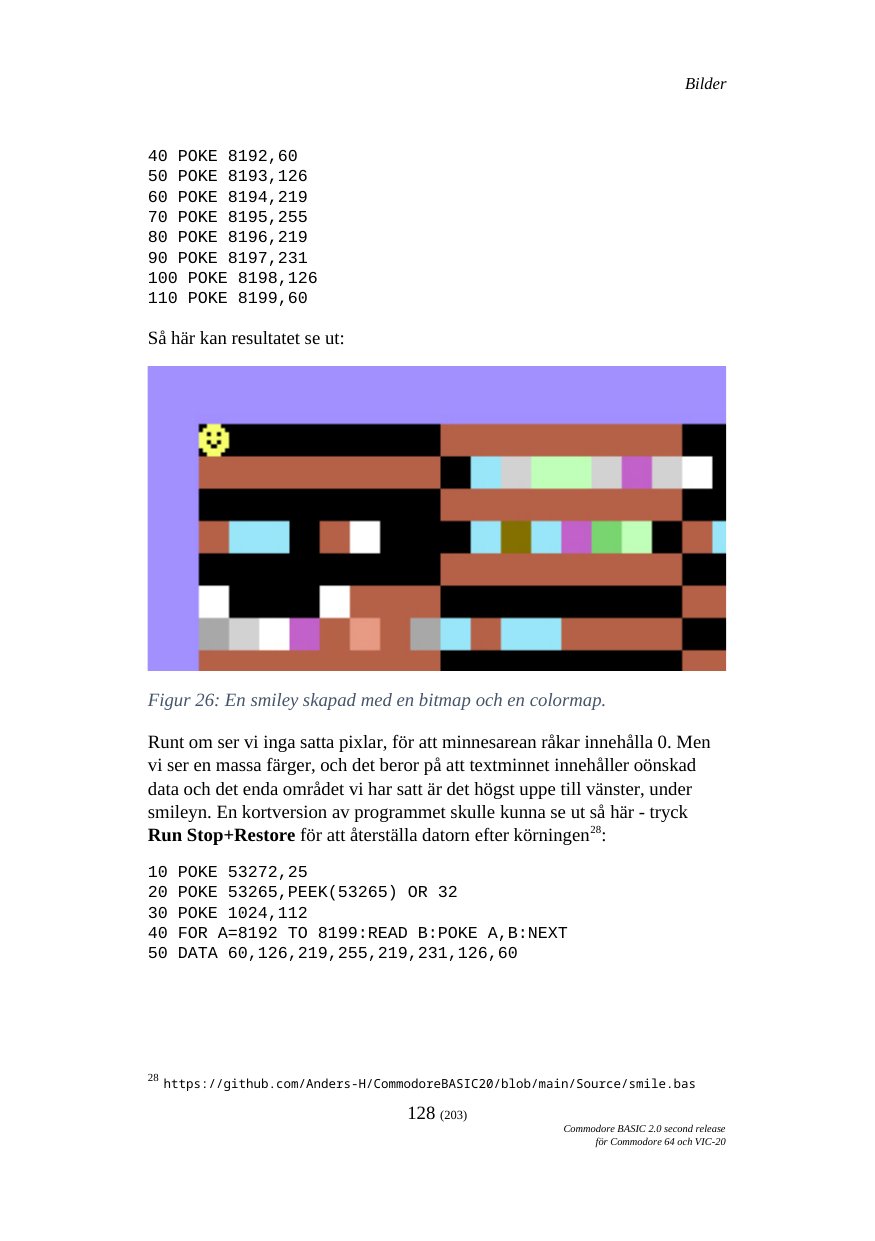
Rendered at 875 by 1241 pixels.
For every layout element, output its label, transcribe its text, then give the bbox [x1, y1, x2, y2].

picture [147, 366, 727, 671]
text 10 POKE 53272,25 20 POKE 53265,PEEK(53265) OR 32 30 POKE 1024,112 40 FOR A=8192 TO 8199:READ B:POKE A,B:NEXT 50 DATA 60,126,219,255,219,231,126,60 [148, 864, 726, 964]
text Figur 26: En smiley skapad med en bitmap och en colormap. [148, 688, 726, 710]
text 40 POKE 8192,60 50 POKE 8193,126 60 POKE 8194,219 70 POKE 8195,255 80 POKE 8196,219 90 POKE 8197,231 100 POKE 8198,126 110 POKE 8199,60 [148, 148, 726, 309]
text Så här kan resultatet se ut: [148, 327, 726, 348]
text Runt om ser vi inga satta pixlar, för att minnesarean råkar innehålla 0. Men vi ser en massa färger, och det beror på att textminnet innehåller oönskad data och det enda området vi har satt är det högst uppe till vänster, under smileyn. En kortversion av programmet skulle kunna se ut så här - tryck Run Stop+Restore för att återställa datorn efter körningen: [148, 731, 726, 845]
